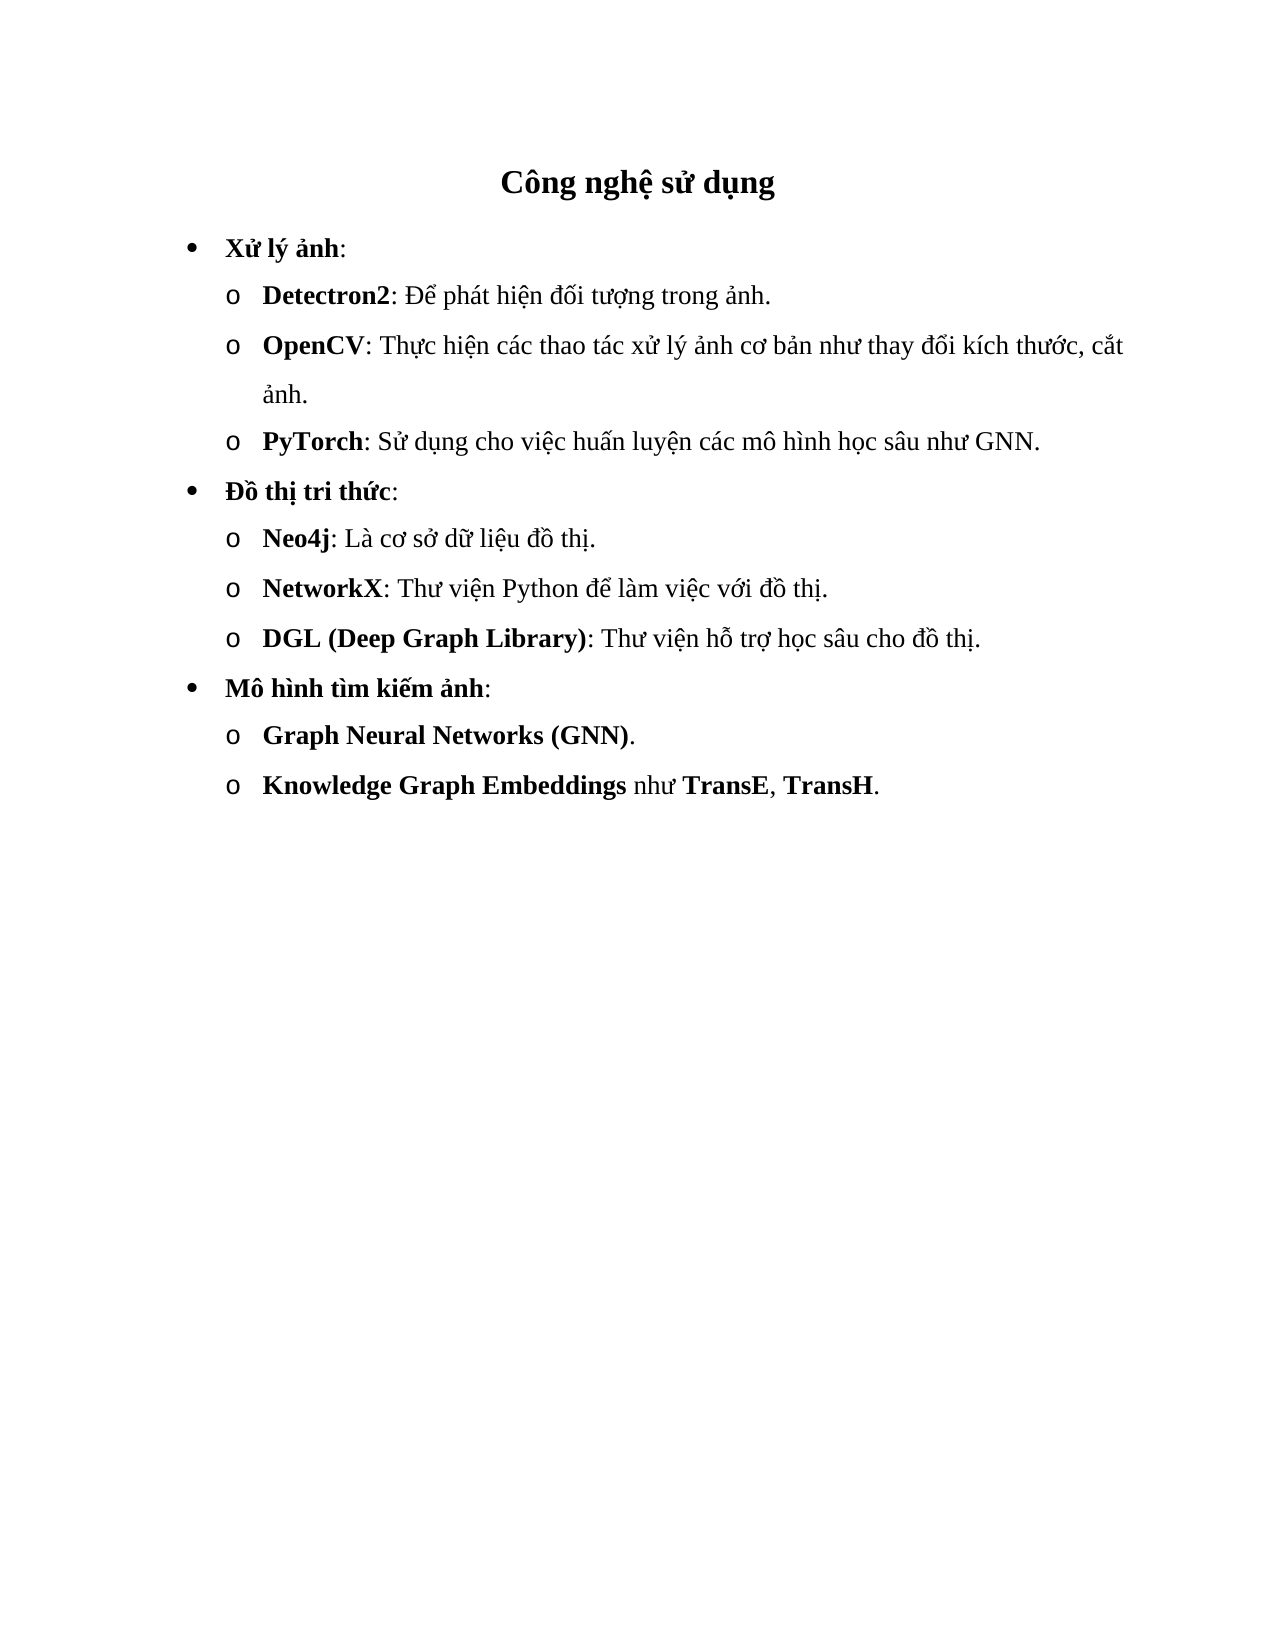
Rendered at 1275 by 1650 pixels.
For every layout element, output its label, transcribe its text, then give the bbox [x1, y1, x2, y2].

list Đồ thị tri thức: [187, 475, 1125, 506]
list DGL (Deep Graph Library): Thư viện hỗ trợ học sâu cho đồ thị. [225, 622, 1125, 656]
list Knowledge Graph Embeddings như TransE, TransH. [225, 769, 1125, 803]
list Detectron2: Để phát hiện đối tượng trong ảnh. [225, 279, 1125, 313]
list NetworkX: Thư viện Python để làm việc với đồ thị. [225, 572, 1125, 606]
list Graph Neural Networks (GNN). [225, 719, 1125, 753]
list PyTorch: Sử dụng cho việc huấn luyện các mô hình học sâu như GNN. [225, 425, 1125, 458]
list Neo4j: Là cơ sở dữ liệu đồ thị. [225, 522, 1125, 556]
list OpenCV: Thực hiện các thao tác xử lý ảnh cơ bản như thay đổi kích thước, cắt ảnh. [225, 329, 1125, 409]
list Xử lý ảnh: [187, 232, 1125, 264]
subtitle Công nghệ sử dụng [150, 162, 1125, 201]
list Mô hình tìm kiếm ảnh: [187, 672, 1125, 704]
